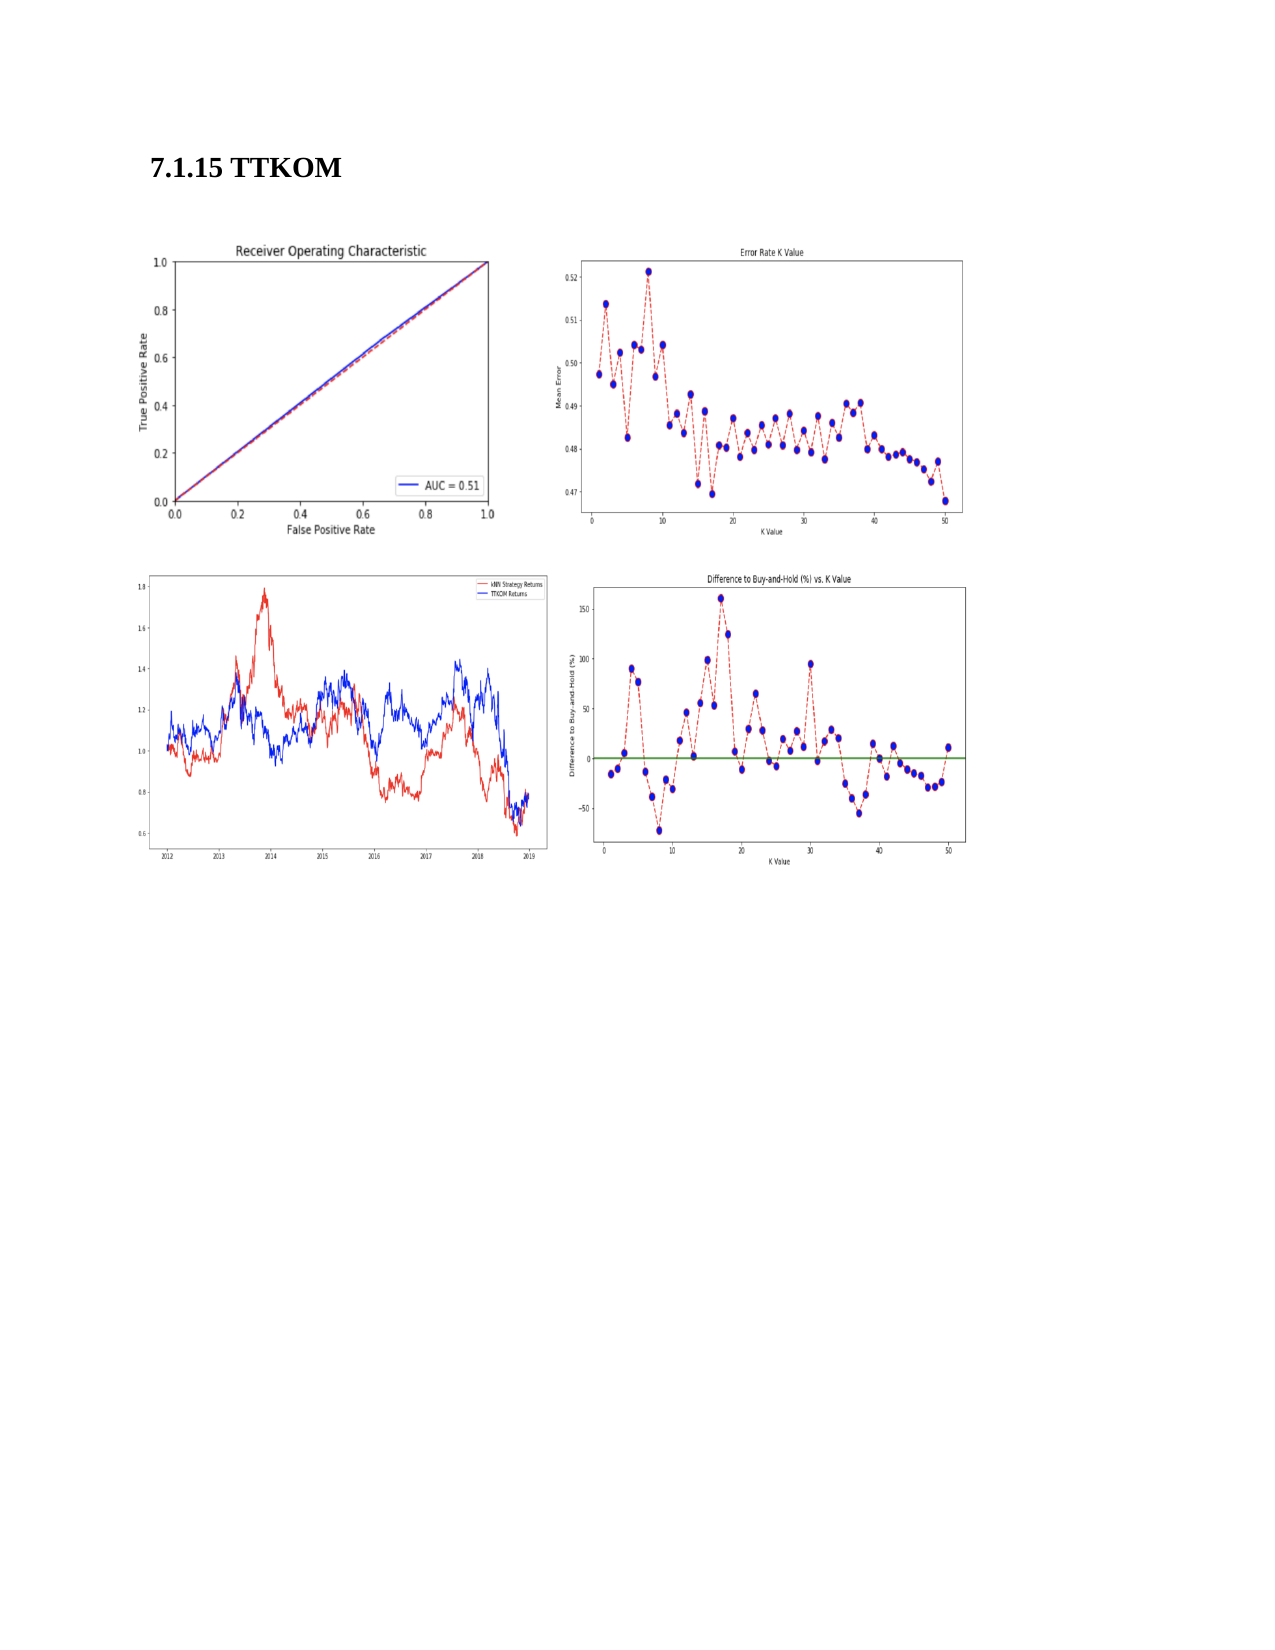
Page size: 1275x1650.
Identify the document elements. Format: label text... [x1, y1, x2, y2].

picture [116, 240, 973, 539]
text 7.1.15 TTKOM [150, 150, 1125, 183]
picture [128, 571, 988, 870]
